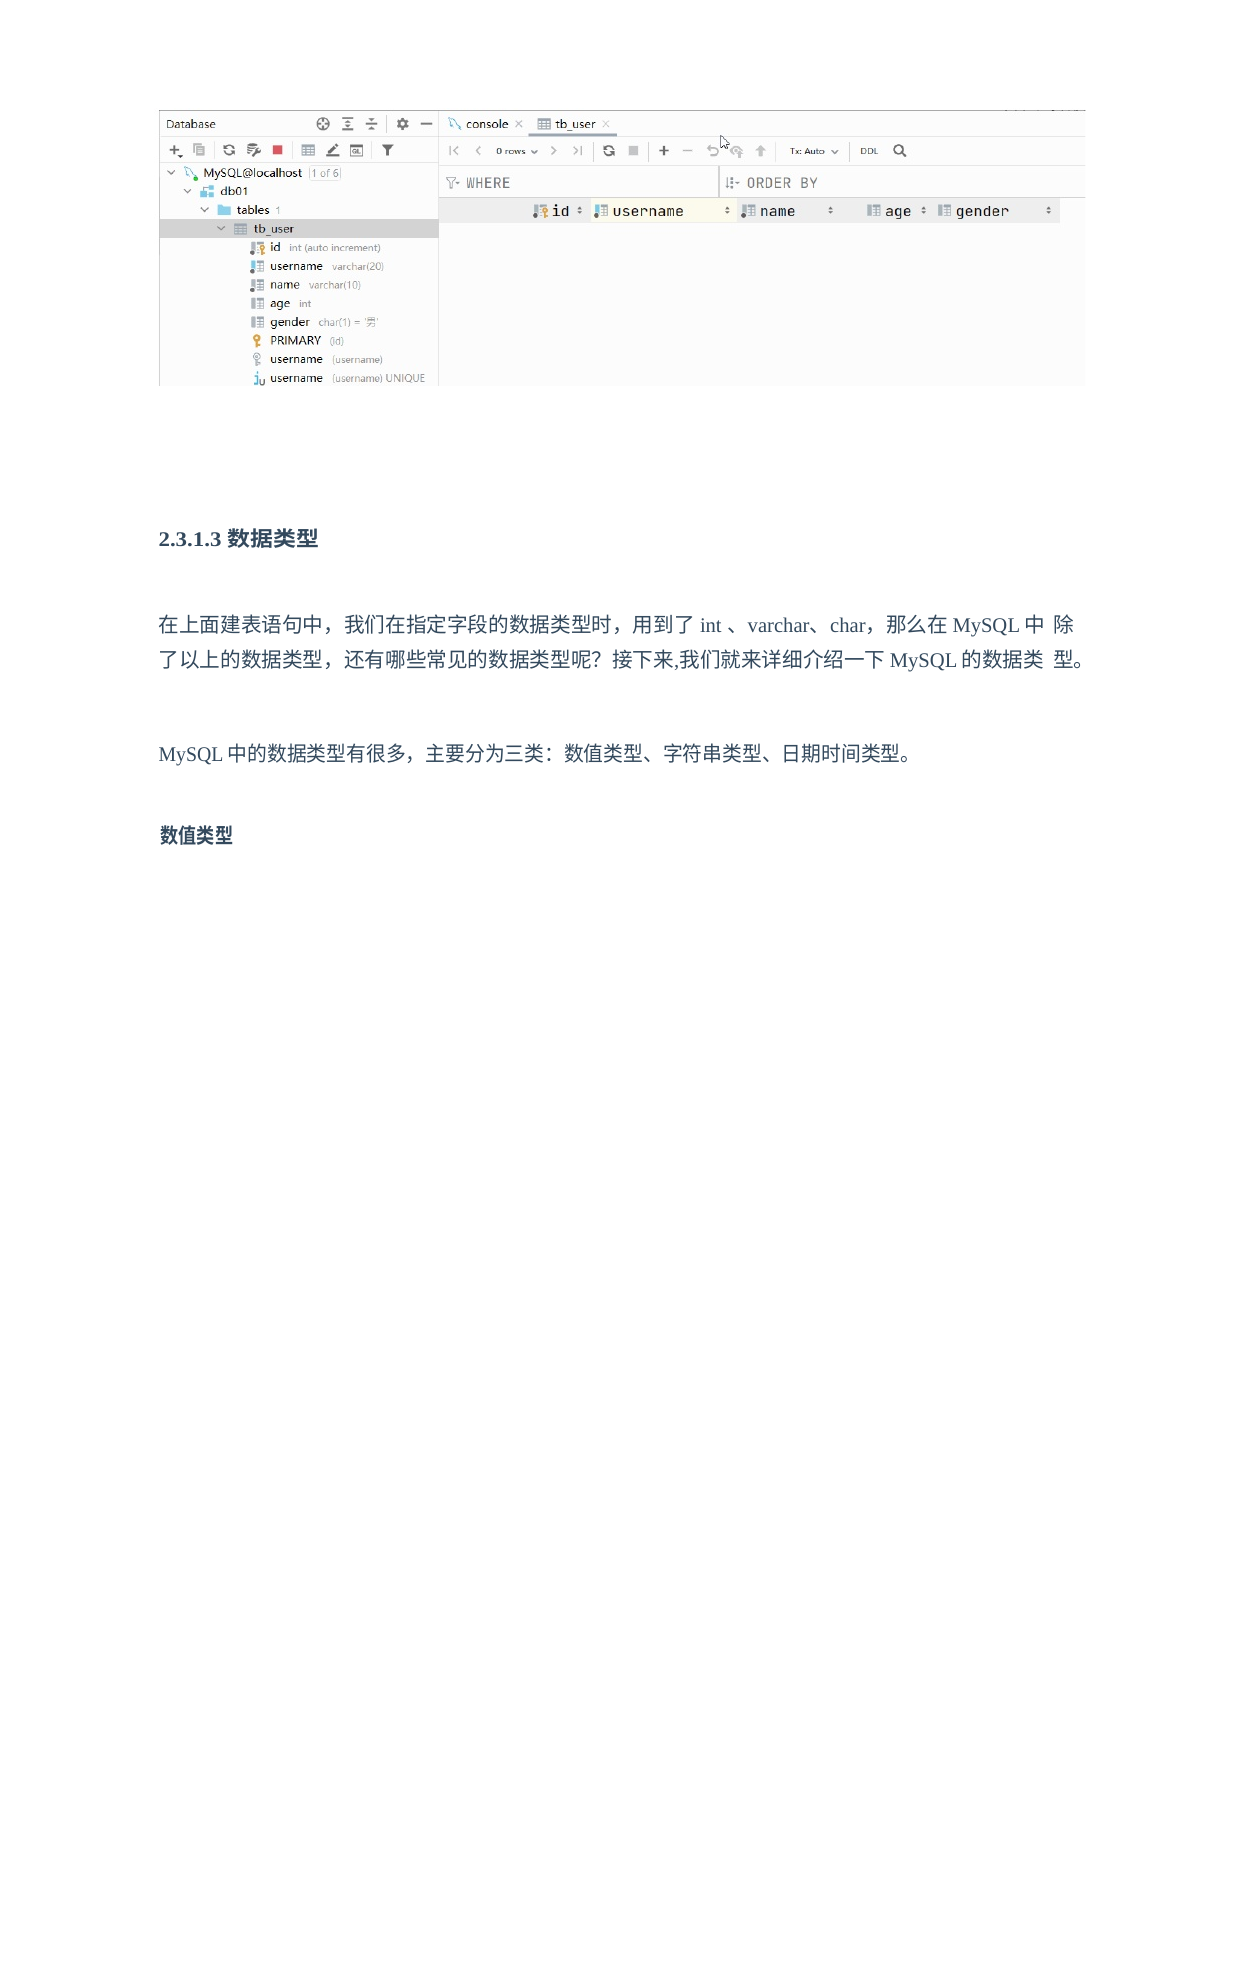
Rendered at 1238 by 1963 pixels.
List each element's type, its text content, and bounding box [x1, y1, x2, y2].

text 在上面建表语句中，我们在指定字段的数据类型时，用到了int 、varchar、char，那么在MySQL中 除了以上的数据类型，还有哪些常见的数据类型呢？接下来,我们就来详细介绍一下MySQL的数据类 型。 [158, 579, 1075, 675]
text 数值类型 [160, 798, 242, 848]
picture [154, 108, 1086, 386]
text 2.3.1.3 数据类型 [158, 466, 339, 551]
text MySQL中的数据类型有很多，主要分为三类：数值类型、字符串类型、日期时间类型。 [158, 712, 931, 766]
